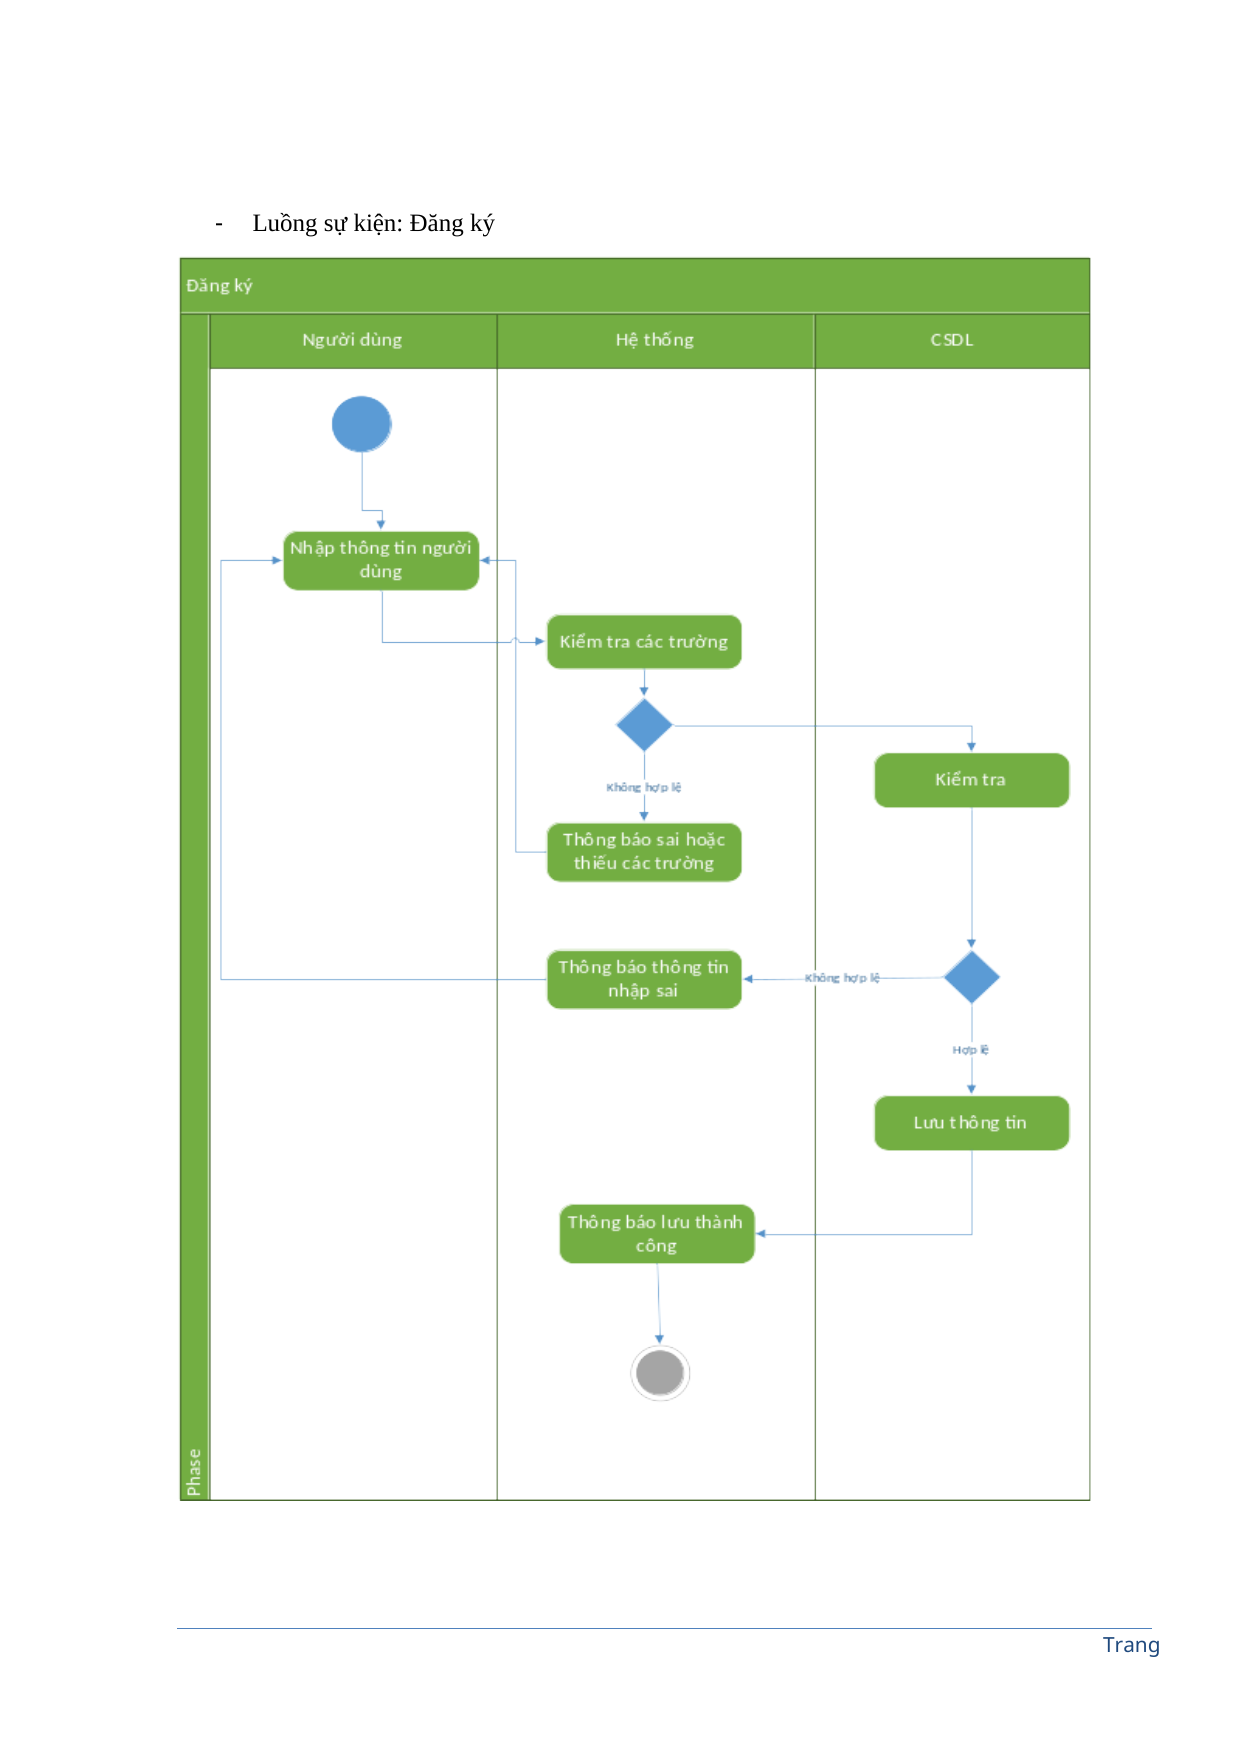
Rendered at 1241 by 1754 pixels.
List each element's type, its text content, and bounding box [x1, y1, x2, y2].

list Luồng sự kiện: Đăng ký [215, 204, 1152, 238]
